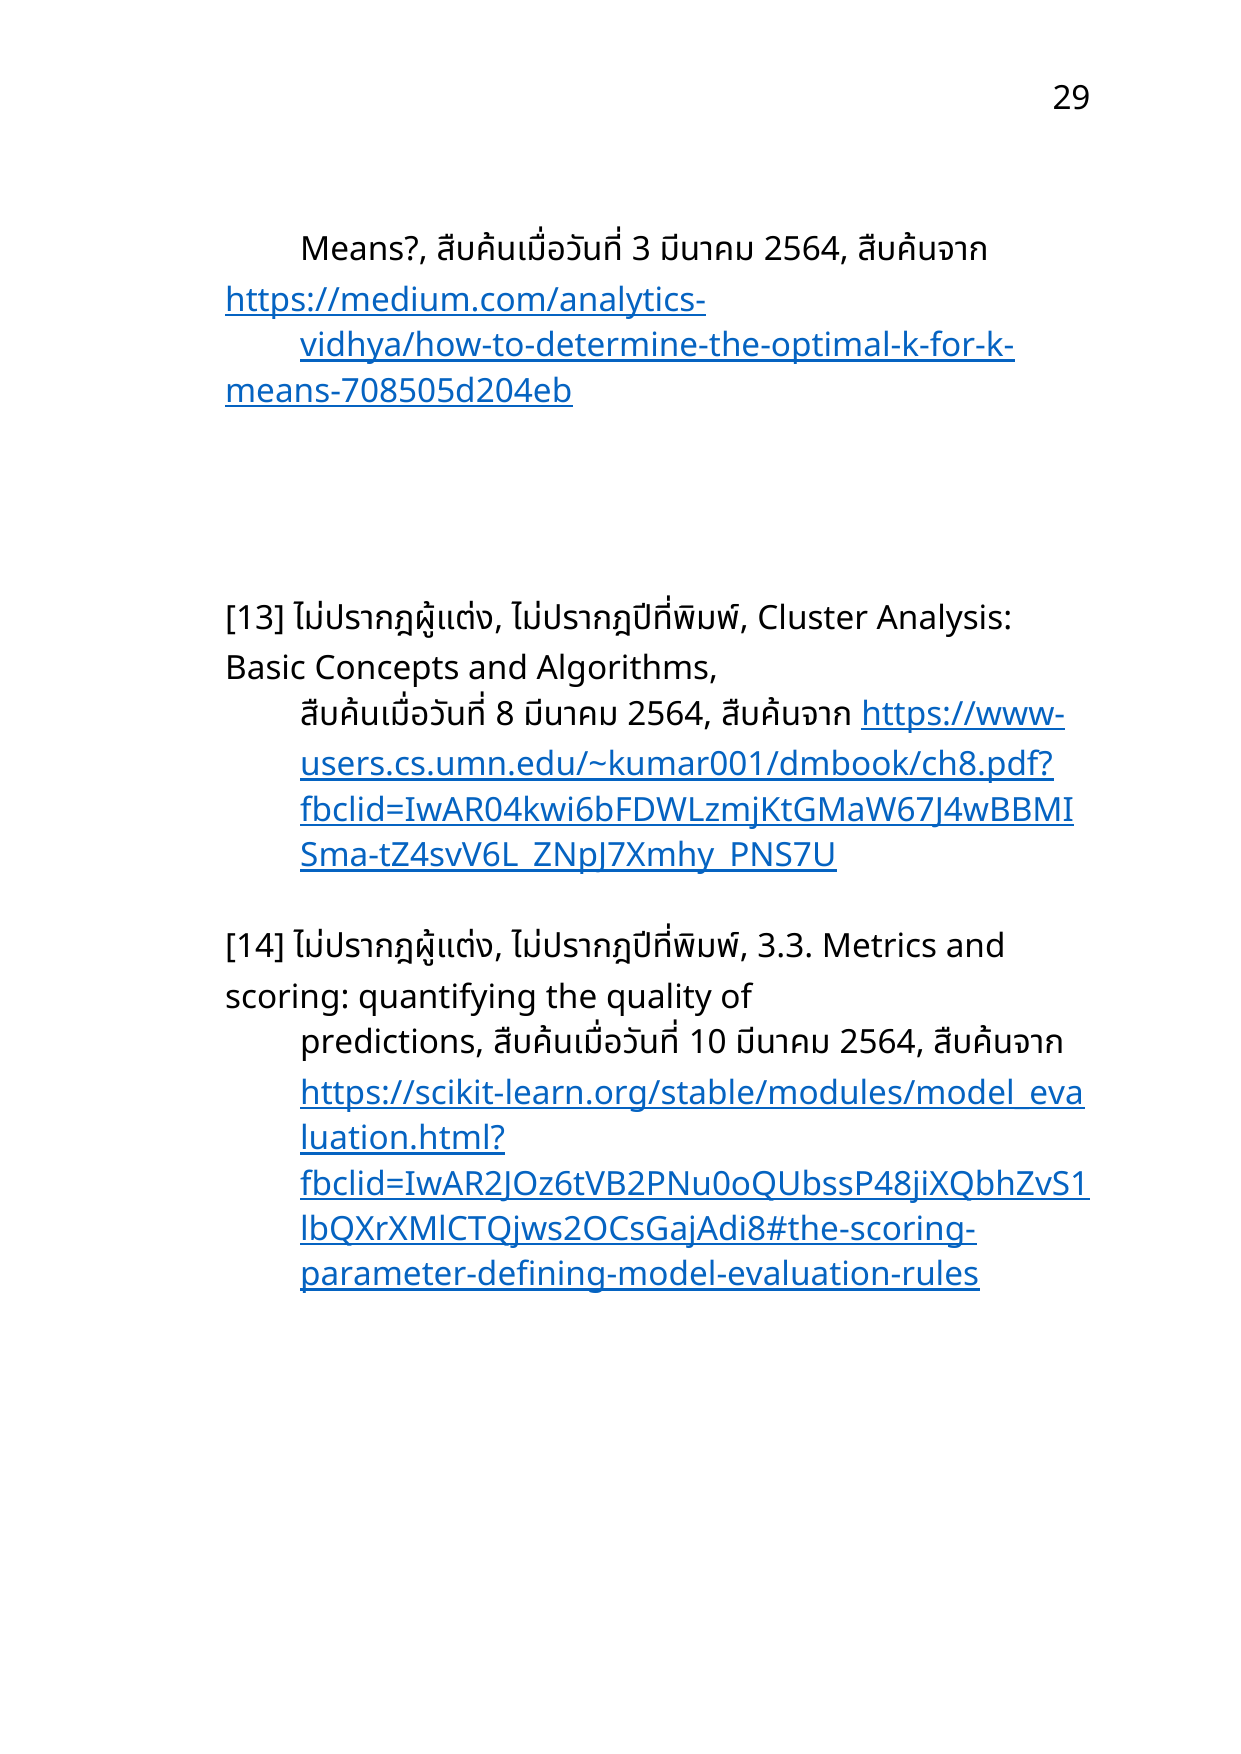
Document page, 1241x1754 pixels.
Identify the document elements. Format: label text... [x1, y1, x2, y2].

text vidhya/how-to-determine-the-optimal-k-for-k-means-708505d204eb [225, 321, 1090, 412]
text [13] ไม่ปรากฎผู้แต่ง, ไม่ปรากฎปีที่พิมพ์, Cluster Analysis: Basic Concepts and Algorithms, [225, 593, 1090, 689]
text predictions, สืบค้นเมื่อวันที่ 10 มีนาคม 2564, สืบค้นจาก https://scikit-learn.org/stable/modules/model_evaluation.html?fbclid=IwAR2JOz6tVB2PNu0oQUbssP48jiXQbhZvS1lbQXrXMlCTQjws2OCsGajAdi8#the-scoring-parameter-defining-model-evaluation-rules [300, 1200, 1090, 1296]
text predictions, สืบค้นเมื่อวันที่ 10 มีนาคม 2564, สืบค้นจาก https://scikit-learn.org/stable/modules/model_evaluation.html?fbclid=IwAR2JOz6tVB2PNu0oQUbssP48jiXQbhZvS1lbQXrXMlCTQjws2OCsGajAdi8#the-scoring-parameter-defining-model-evaluation-rules [300, 1018, 1090, 1198]
text สืบค้นเมื่อวันที่ 8 มีนาคม 2564, สืบค้นจาก https://www-users.cs.umn.edu/~kumar001/dmbook/ch8.pdf?fbclid=IwAR04kwi6bFDWLzmjKtGMaW67J4wBBMISma-tZ4svV6L_ZNpJ7Xmhy_PNS7U [300, 689, 1090, 876]
text [14] ไม่ปรากฎผู้แต่ง, ไม่ปรากฎปีที่พิมพ์, 3.3. Metrics and scoring: quantifying the quality of [225, 922, 1090, 1018]
text Means?, สืบค้นเมื่อวันที่ 3 มีนาคม 2564, สืบค้นจาก https://medium.com/analytics- [225, 225, 1090, 321]
